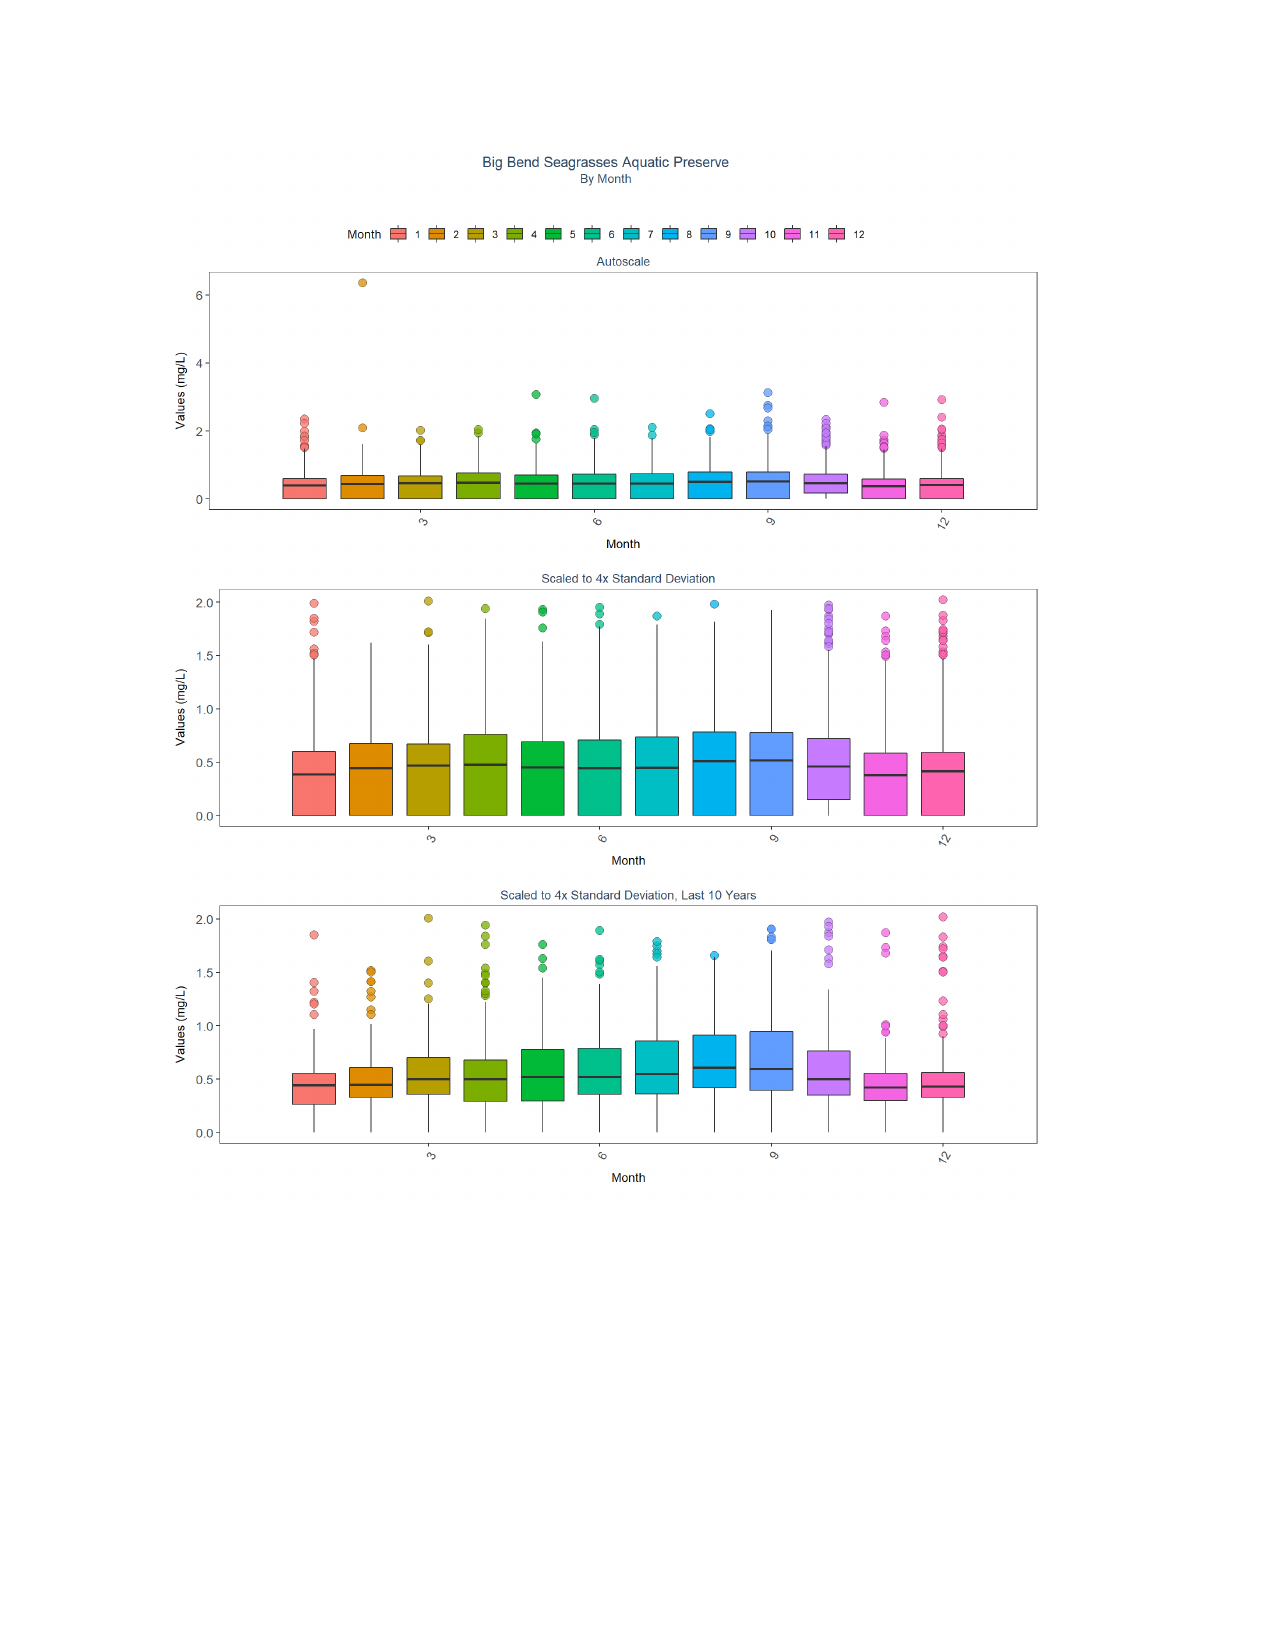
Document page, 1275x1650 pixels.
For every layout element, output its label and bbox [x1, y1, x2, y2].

picture [168, 150, 1044, 1200]
